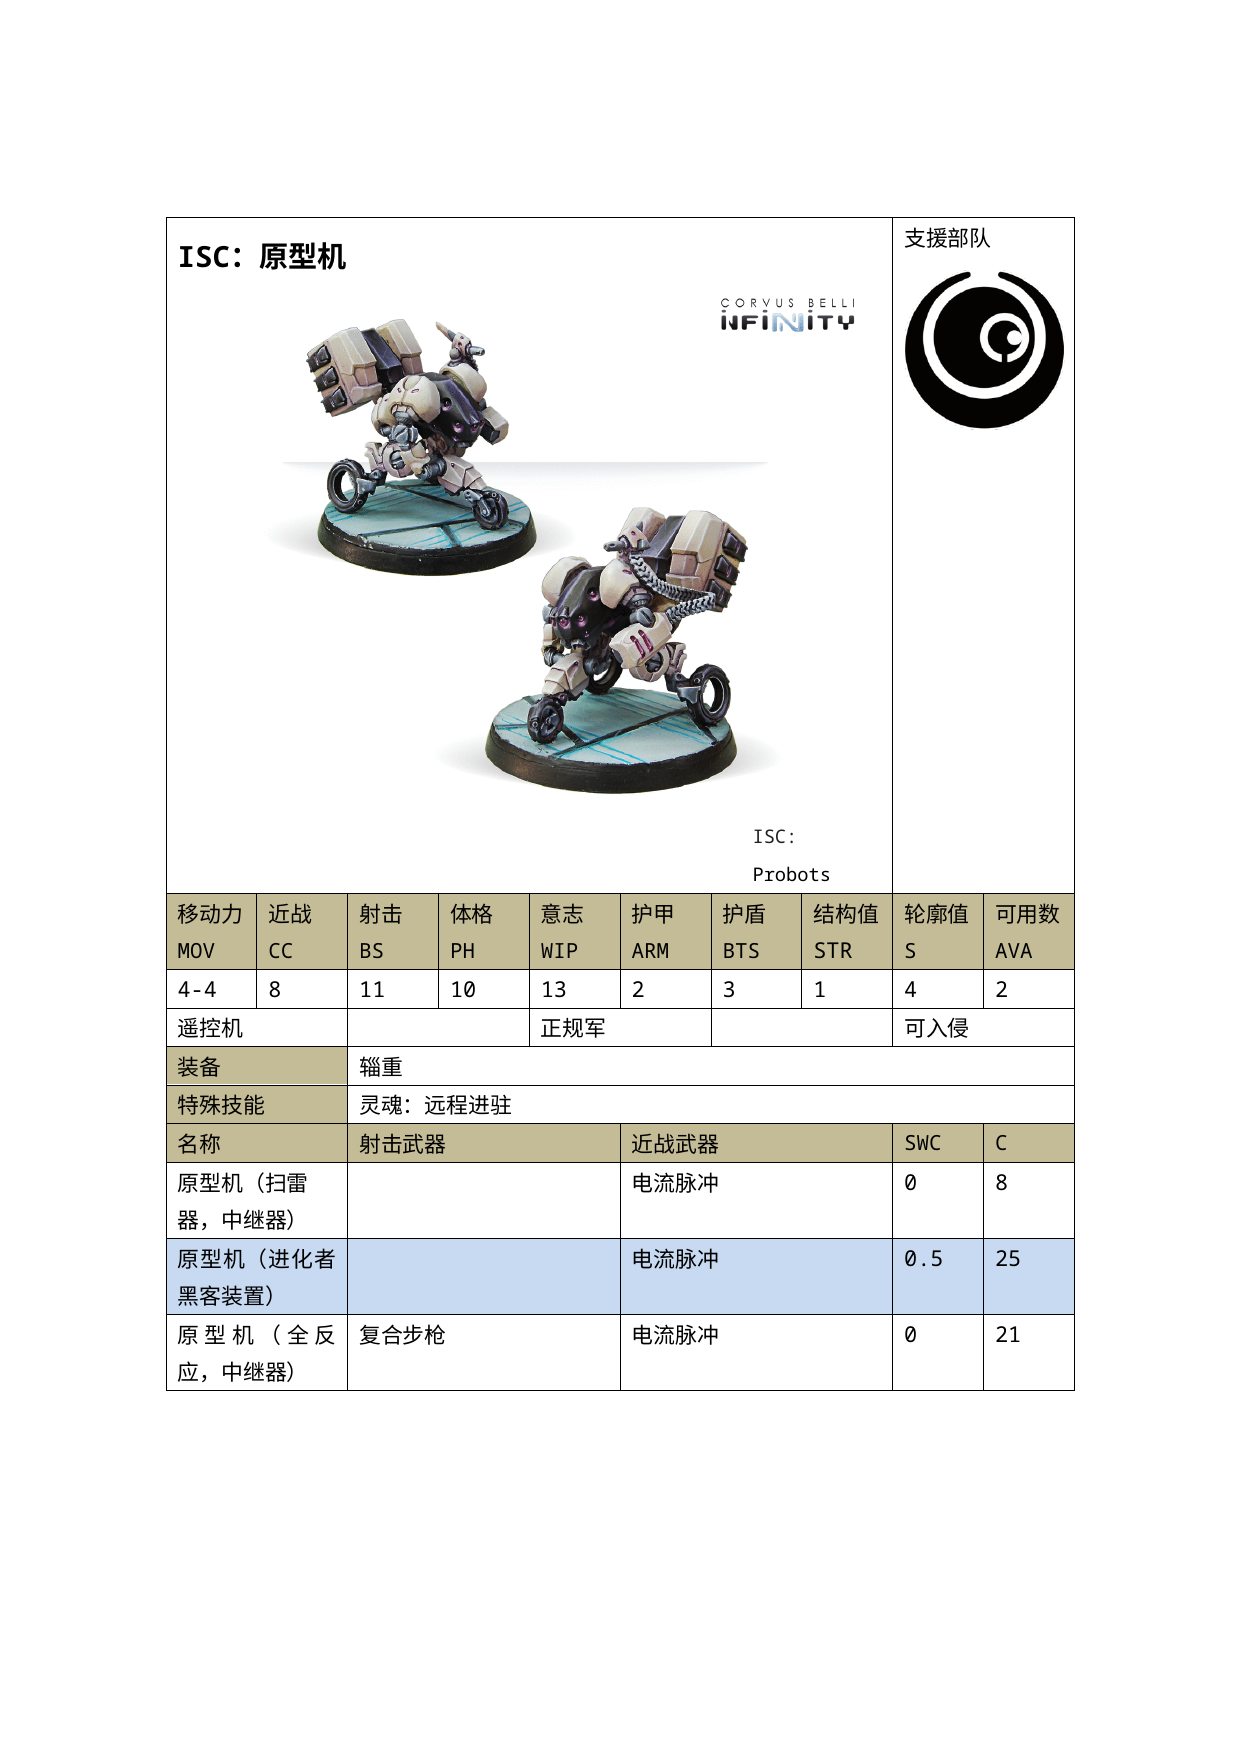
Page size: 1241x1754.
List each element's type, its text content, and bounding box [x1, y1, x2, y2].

table_cell 辎重 [348, 1047, 1074, 1084]
table_cell 3 [712, 970, 801, 1007]
table_cell 射击 BS [348, 894, 438, 969]
table_cell 4-4 [167, 970, 256, 1007]
table_cell 1 [802, 970, 892, 1007]
table_cell [348, 1163, 620, 1238]
table_cell 11 [348, 970, 438, 1007]
table_cell 灵魂：远程进驻 [348, 1086, 1074, 1123]
table_cell 体格 PH [439, 894, 529, 969]
table_cell 10 [439, 970, 529, 1007]
table_cell 8 [984, 1163, 1074, 1238]
table_cell 可入侵 [893, 1009, 1074, 1046]
table_cell 名称 [167, 1124, 347, 1162]
table_cell 遥控机 [167, 1009, 347, 1046]
table_cell 轮廓值 S [893, 894, 983, 969]
table_cell 电流脉冲 [621, 1239, 892, 1314]
table_cell 0 [893, 1315, 983, 1390]
table_cell 近战 CC [257, 894, 347, 969]
table_cell 电流脉冲 [621, 1315, 892, 1390]
table_cell 0 [893, 1163, 983, 1238]
table_cell 意志 WIP [530, 894, 620, 969]
table_cell 21 [984, 1315, 1074, 1390]
table_cell 25 [984, 1239, 1074, 1314]
table_cell 原型机（扫雷器，中继器） [167, 1163, 347, 1238]
table_cell 护甲 ARM [621, 894, 711, 969]
table_cell 4 [893, 970, 983, 1007]
table_cell 2 [621, 970, 711, 1007]
table_cell 原型机（进化者黑客装置） [167, 1239, 347, 1314]
table_cell 0.5 [893, 1239, 983, 1314]
table_cell 2 [984, 970, 1074, 1007]
table_cell 正规军 [530, 1009, 711, 1046]
table_cell 特殊技能 [167, 1086, 347, 1123]
table_cell SWC [893, 1124, 983, 1162]
table_cell 复合步枪 [348, 1315, 620, 1390]
picture [903, 268, 1065, 430]
table_header 支援部队 [893, 218, 1074, 893]
table_cell 射击武器 [348, 1124, 620, 1162]
table_cell 装备 [167, 1047, 347, 1084]
table_cell 护盾 BTS [712, 894, 801, 969]
table_cell 结构值 STR [802, 894, 892, 969]
table_cell 8 [257, 970, 347, 1007]
table_header ISC：原型机 ISC: Probots [167, 218, 892, 893]
table_cell 13 [530, 970, 620, 1007]
picture [177, 292, 873, 814]
table_cell [348, 1239, 620, 1314]
table_cell 近战武器 [621, 1124, 892, 1162]
table_cell 移动力 MOV [167, 894, 256, 969]
table_cell 可用数 AVA [984, 894, 1074, 969]
table_cell C [984, 1124, 1074, 1162]
table_cell [712, 1009, 892, 1046]
table_cell 原型机（全反应，中继器） [167, 1315, 347, 1390]
table_cell [348, 1009, 529, 1046]
table_cell 电流脉冲 [621, 1163, 892, 1238]
